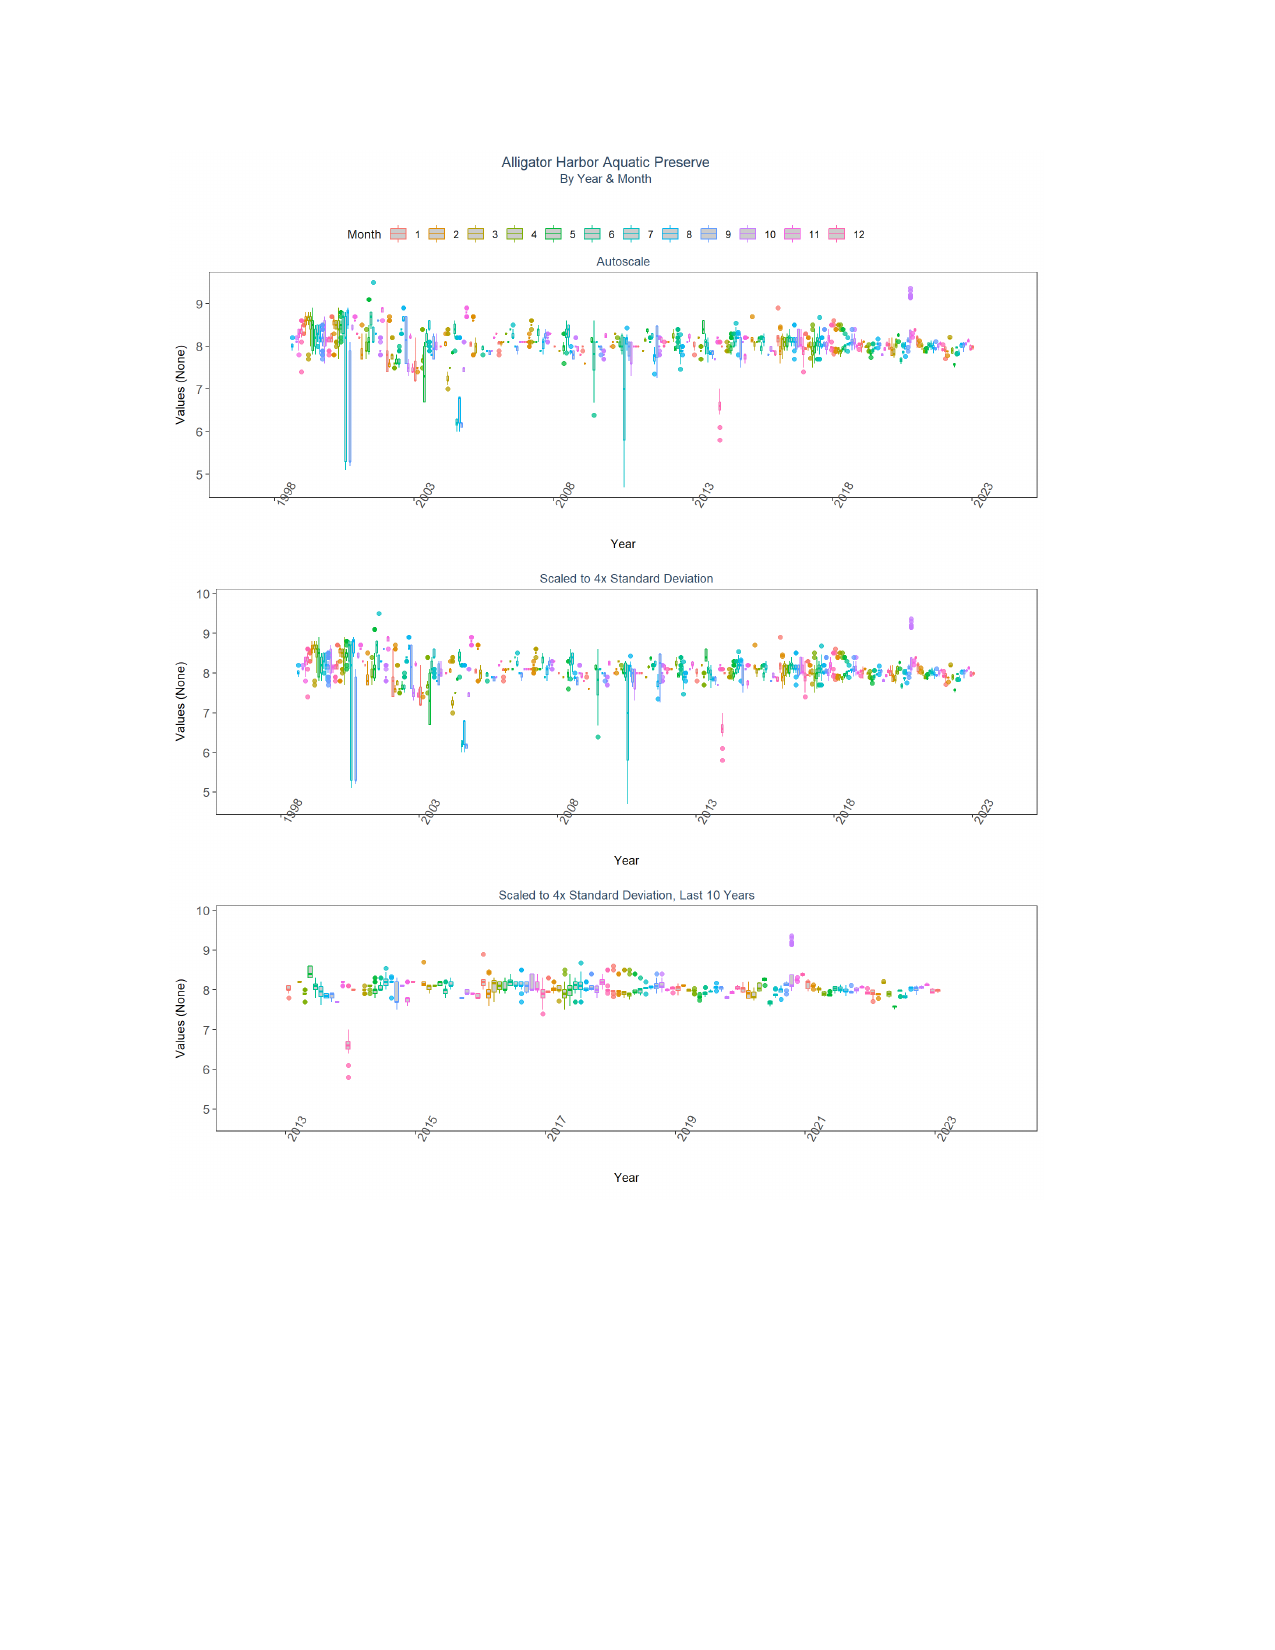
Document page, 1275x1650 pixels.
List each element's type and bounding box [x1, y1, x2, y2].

picture [168, 150, 1044, 1200]
